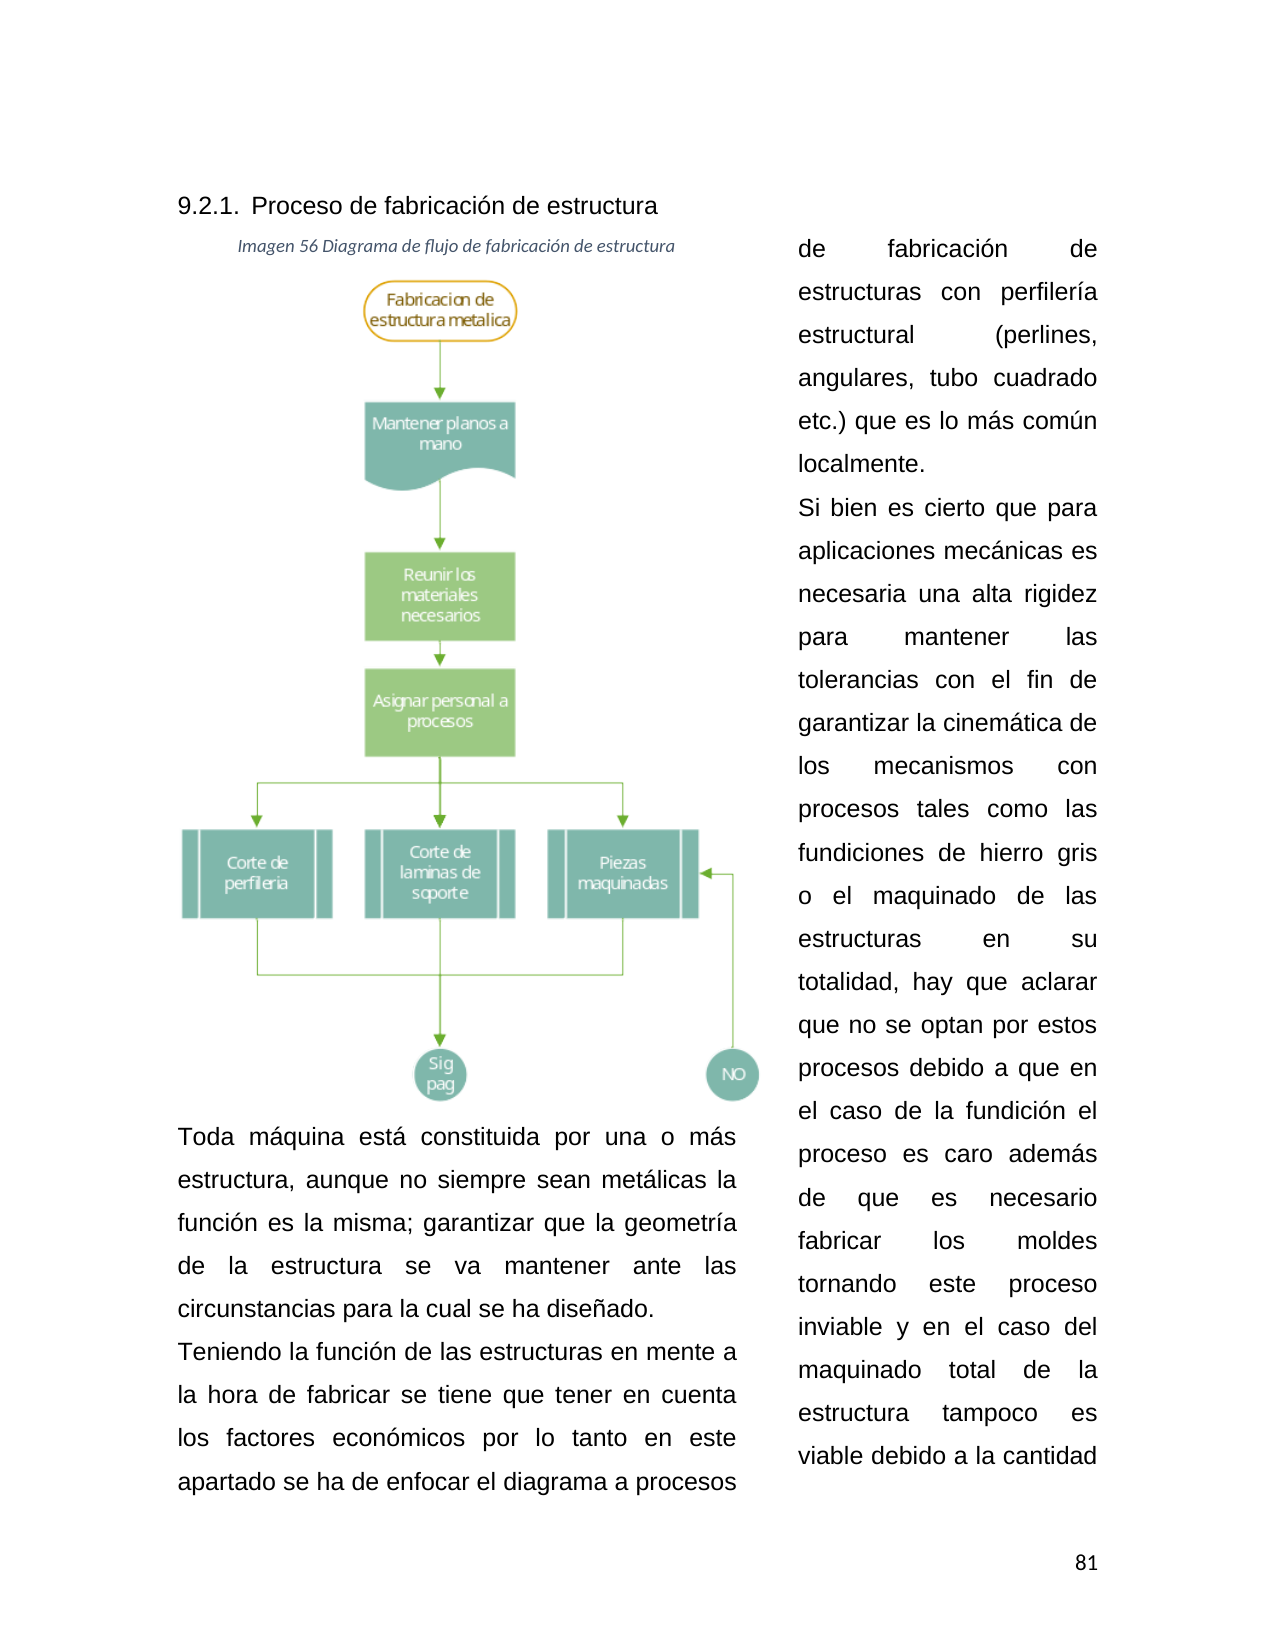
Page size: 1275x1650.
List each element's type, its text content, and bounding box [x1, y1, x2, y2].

text Teniendo la función de las estructuras en mente a la hora de fabricar se tiene que tener en cuenta los factores económicos por lo tanto en este apartado se ha de enfocar el diagrama a procesos de fabricación de estructuras con perfilería estructural (perlines, angulares, tubo cuadrado etc.) que es lo más común localmente. [177, 1337, 737, 1495]
text Imagen 56 Diagrama de flujo de fabricación de estructura [177, 234, 737, 257]
text Proceso de fabricación de estructura [177, 191, 1098, 219]
text Toda máquina está constituida por una o más estructura, aunque no siempre sean metálicas la función es la misma; garantizar que la geometría de la estructura se va mantener ante las circunstancias para la cual se ha diseñado. [177, 1121, 737, 1323]
text Teniendo la función de las estructuras en mente a la hora de fabricar se tiene que tener en cuenta los factores económicos por lo tanto en este apartado se ha de enfocar el diagrama a procesos de fabricación de estructuras con perfilería estructural (perlines, angulares, tubo cuadrado etc.) que es lo más común localmente. [798, 234, 1098, 478]
